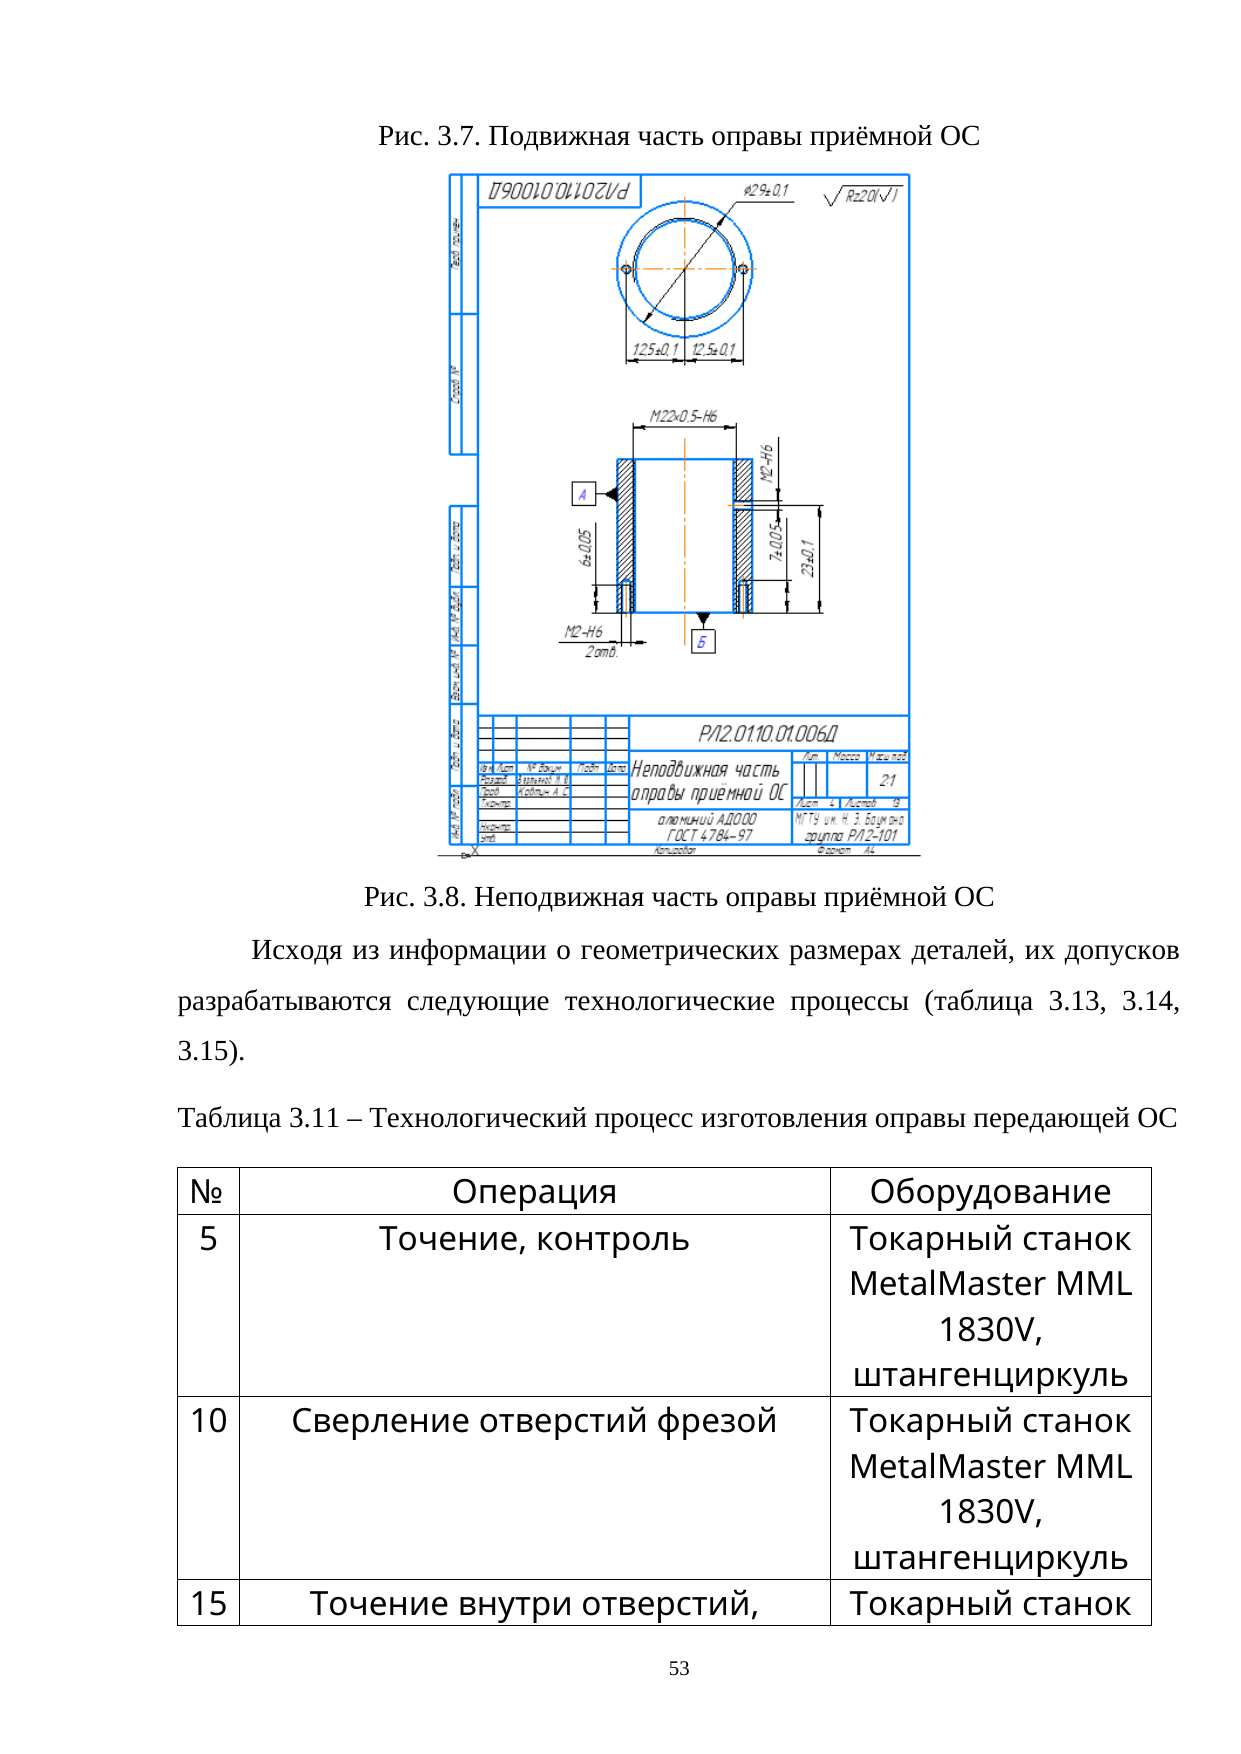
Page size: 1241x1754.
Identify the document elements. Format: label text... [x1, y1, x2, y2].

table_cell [240, 1580, 830, 1625]
text Рис. 3.7. Подвижная часть оправы приёмной ОС [177, 118, 1181, 152]
table_cell Токарный станок MetalMaster MML 1830V, штангенциркуль [831, 1215, 1151, 1396]
table_cell 15 [178, 1580, 239, 1625]
table_cell Сверление отверстий фрезой [240, 1397, 830, 1579]
table_cell Точение, контроль [240, 1215, 830, 1396]
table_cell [831, 1580, 1151, 1625]
text Рис. 3.8. Неподвижная часть оправы приёмной ОС [177, 879, 1181, 913]
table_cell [831, 1397, 1151, 1579]
table_header № [178, 1168, 239, 1213]
table_header Оборудование [831, 1168, 1151, 1213]
picture [437, 171, 921, 861]
text Исходя из информации о геометрических размерах деталей, их допусков разрабатываются следующие технологические процессы (таблица 3.13, 3.14, 3.15). [177, 932, 1181, 1067]
table_cell 10 [178, 1397, 239, 1579]
table_header Операция [240, 1168, 830, 1213]
text Таблица 3.11 – Технологический процесс изготовления оправы передающей ОС [177, 1100, 1181, 1133]
table_cell 5 [178, 1215, 239, 1396]
